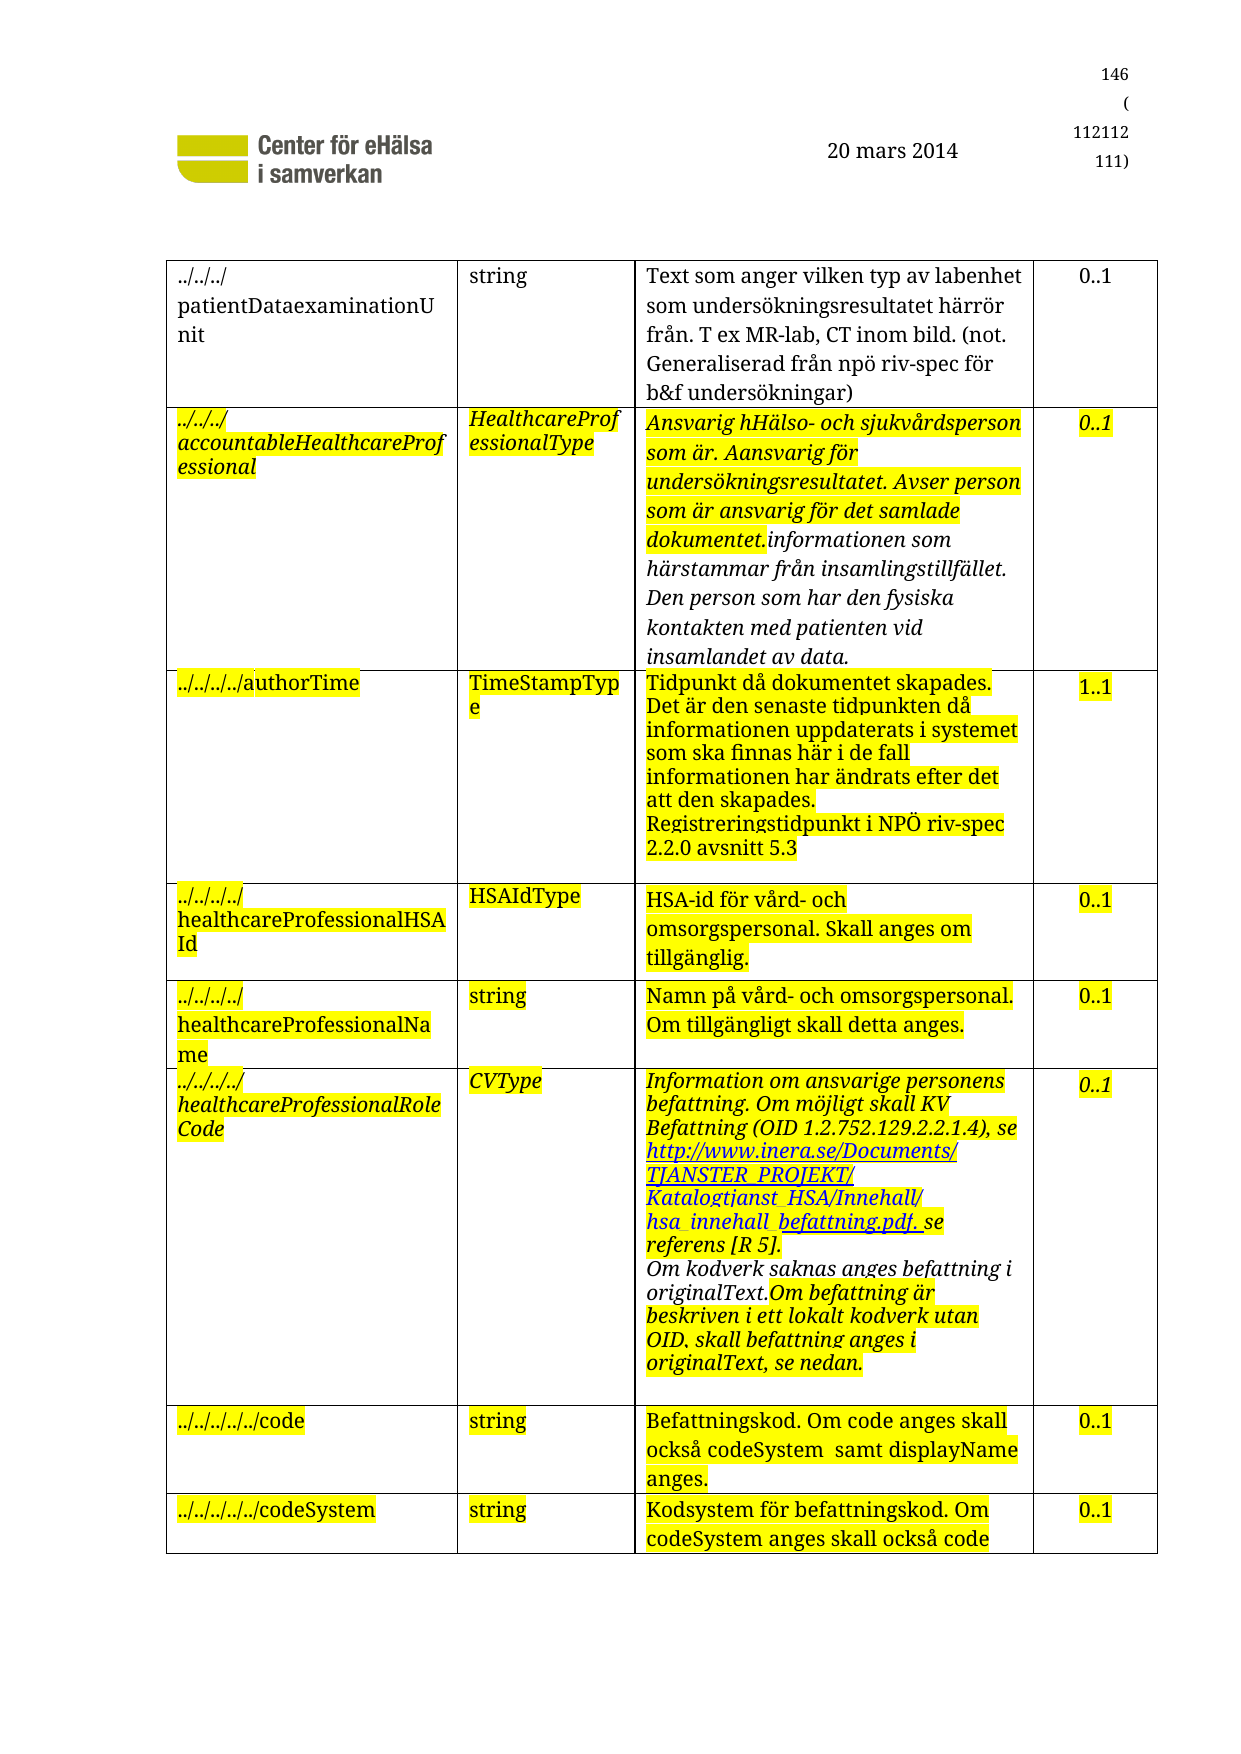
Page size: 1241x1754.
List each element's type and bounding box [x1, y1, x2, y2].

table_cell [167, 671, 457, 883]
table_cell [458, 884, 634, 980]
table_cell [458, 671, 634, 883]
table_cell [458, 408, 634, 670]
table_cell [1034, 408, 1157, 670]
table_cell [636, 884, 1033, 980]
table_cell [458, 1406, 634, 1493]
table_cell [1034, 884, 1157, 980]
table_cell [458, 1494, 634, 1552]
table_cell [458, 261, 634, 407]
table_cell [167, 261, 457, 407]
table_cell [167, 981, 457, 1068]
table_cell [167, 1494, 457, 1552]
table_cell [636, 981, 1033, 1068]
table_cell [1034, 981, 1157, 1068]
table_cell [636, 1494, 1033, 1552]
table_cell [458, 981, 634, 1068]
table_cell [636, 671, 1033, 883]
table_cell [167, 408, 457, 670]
picture [177, 135, 432, 183]
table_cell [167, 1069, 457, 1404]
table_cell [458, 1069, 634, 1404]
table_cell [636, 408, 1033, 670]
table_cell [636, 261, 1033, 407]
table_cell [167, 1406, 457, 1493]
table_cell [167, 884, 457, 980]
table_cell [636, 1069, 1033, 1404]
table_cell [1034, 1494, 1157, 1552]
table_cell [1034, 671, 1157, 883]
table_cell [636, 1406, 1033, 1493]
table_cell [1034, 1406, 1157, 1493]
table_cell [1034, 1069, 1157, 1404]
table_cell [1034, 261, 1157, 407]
